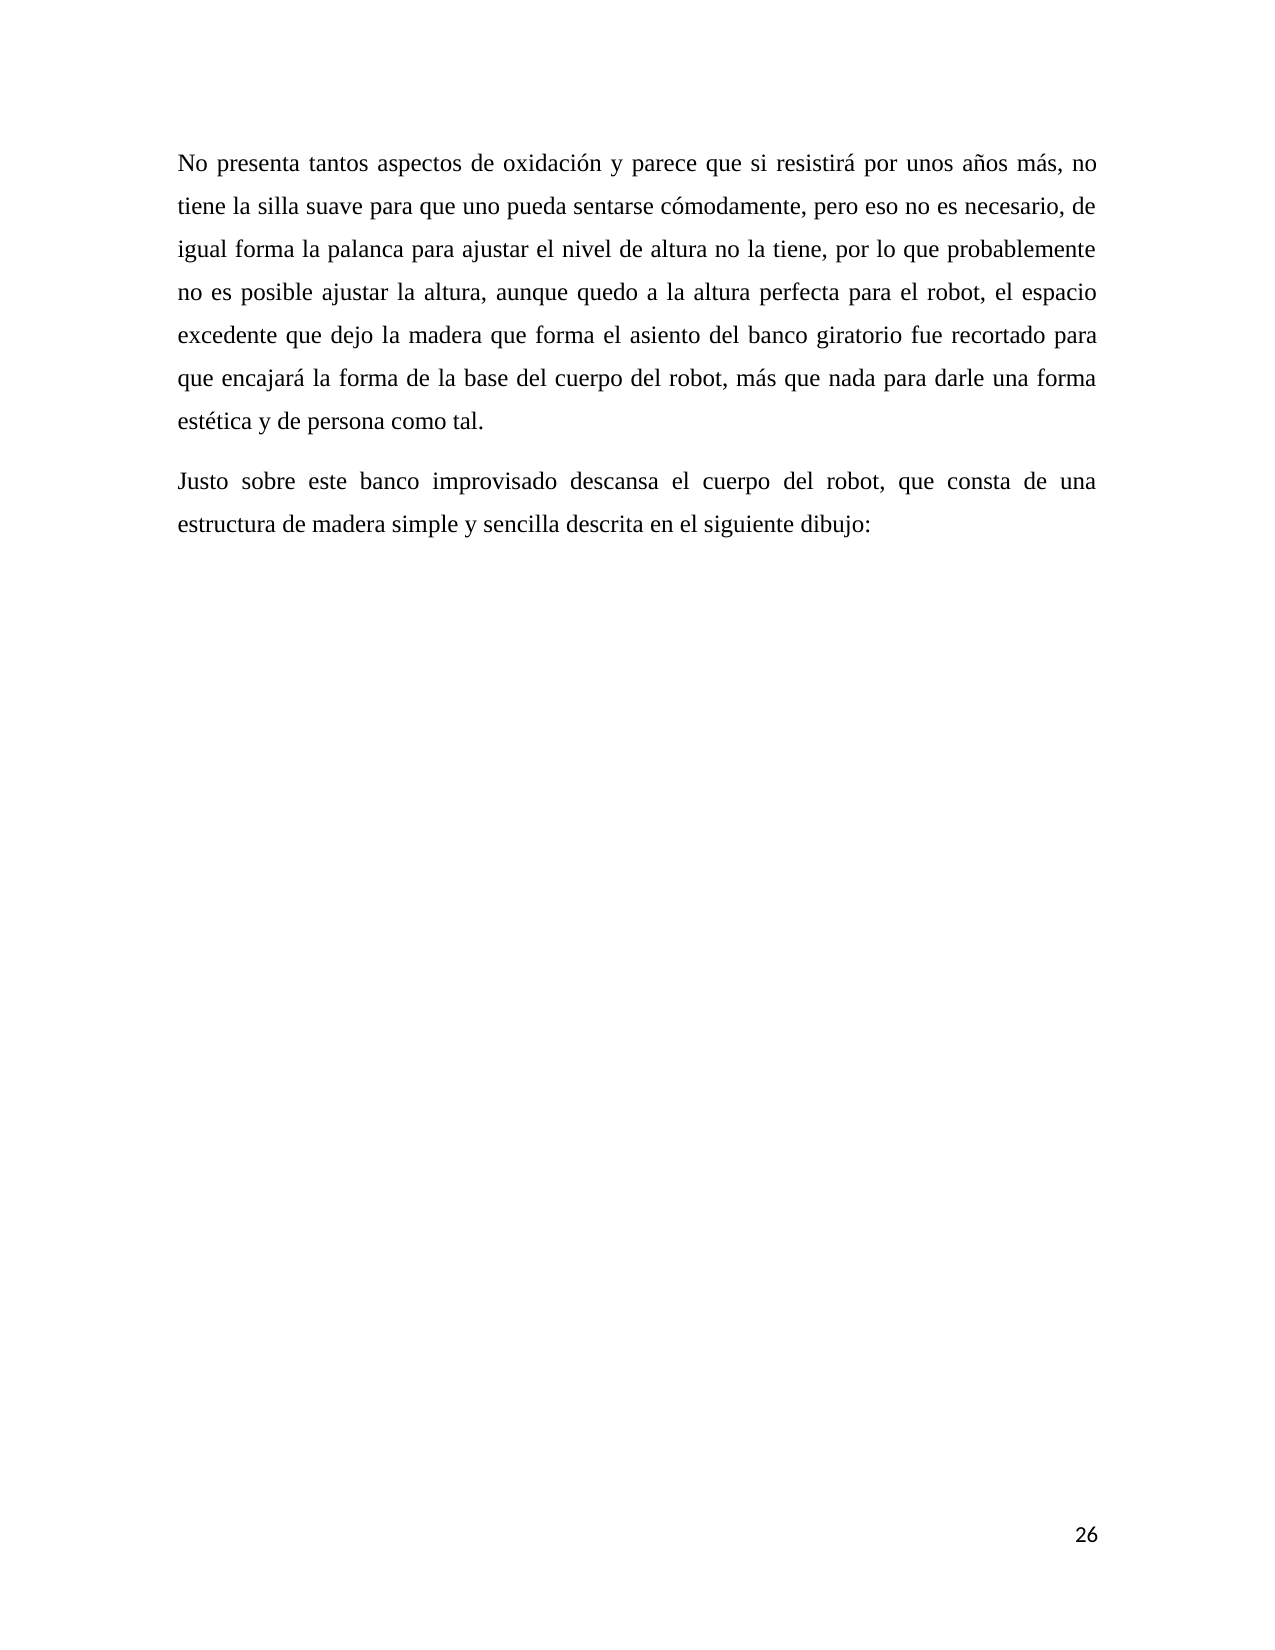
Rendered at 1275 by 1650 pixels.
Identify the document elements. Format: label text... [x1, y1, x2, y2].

text No presenta tantos aspectos de oxidación y parece que si resistirá por unos años más, no tiene la silla suave para que uno pueda sentarse cómodamente, pero eso no es necesario, de igual forma la palanca para ajustar el nivel de altura no la tiene, por lo que probablemente no es posible ajustar la altura, aunque quedo a la altura perfecta para el robot, el espacio excedente que dejo la madera que forma el asiento del banco giratorio fue recortado para que encajará la forma de la base del cuerpo del robot, más que nada para darle una forma estética y de persona como tal. [177, 148, 1098, 435]
text Justo sobre este banco improvisado descansa el cuerpo del robot, que consta de una estructura de madera simple y sencilla descrita en el siguiente dibujo: [177, 466, 1098, 538]
